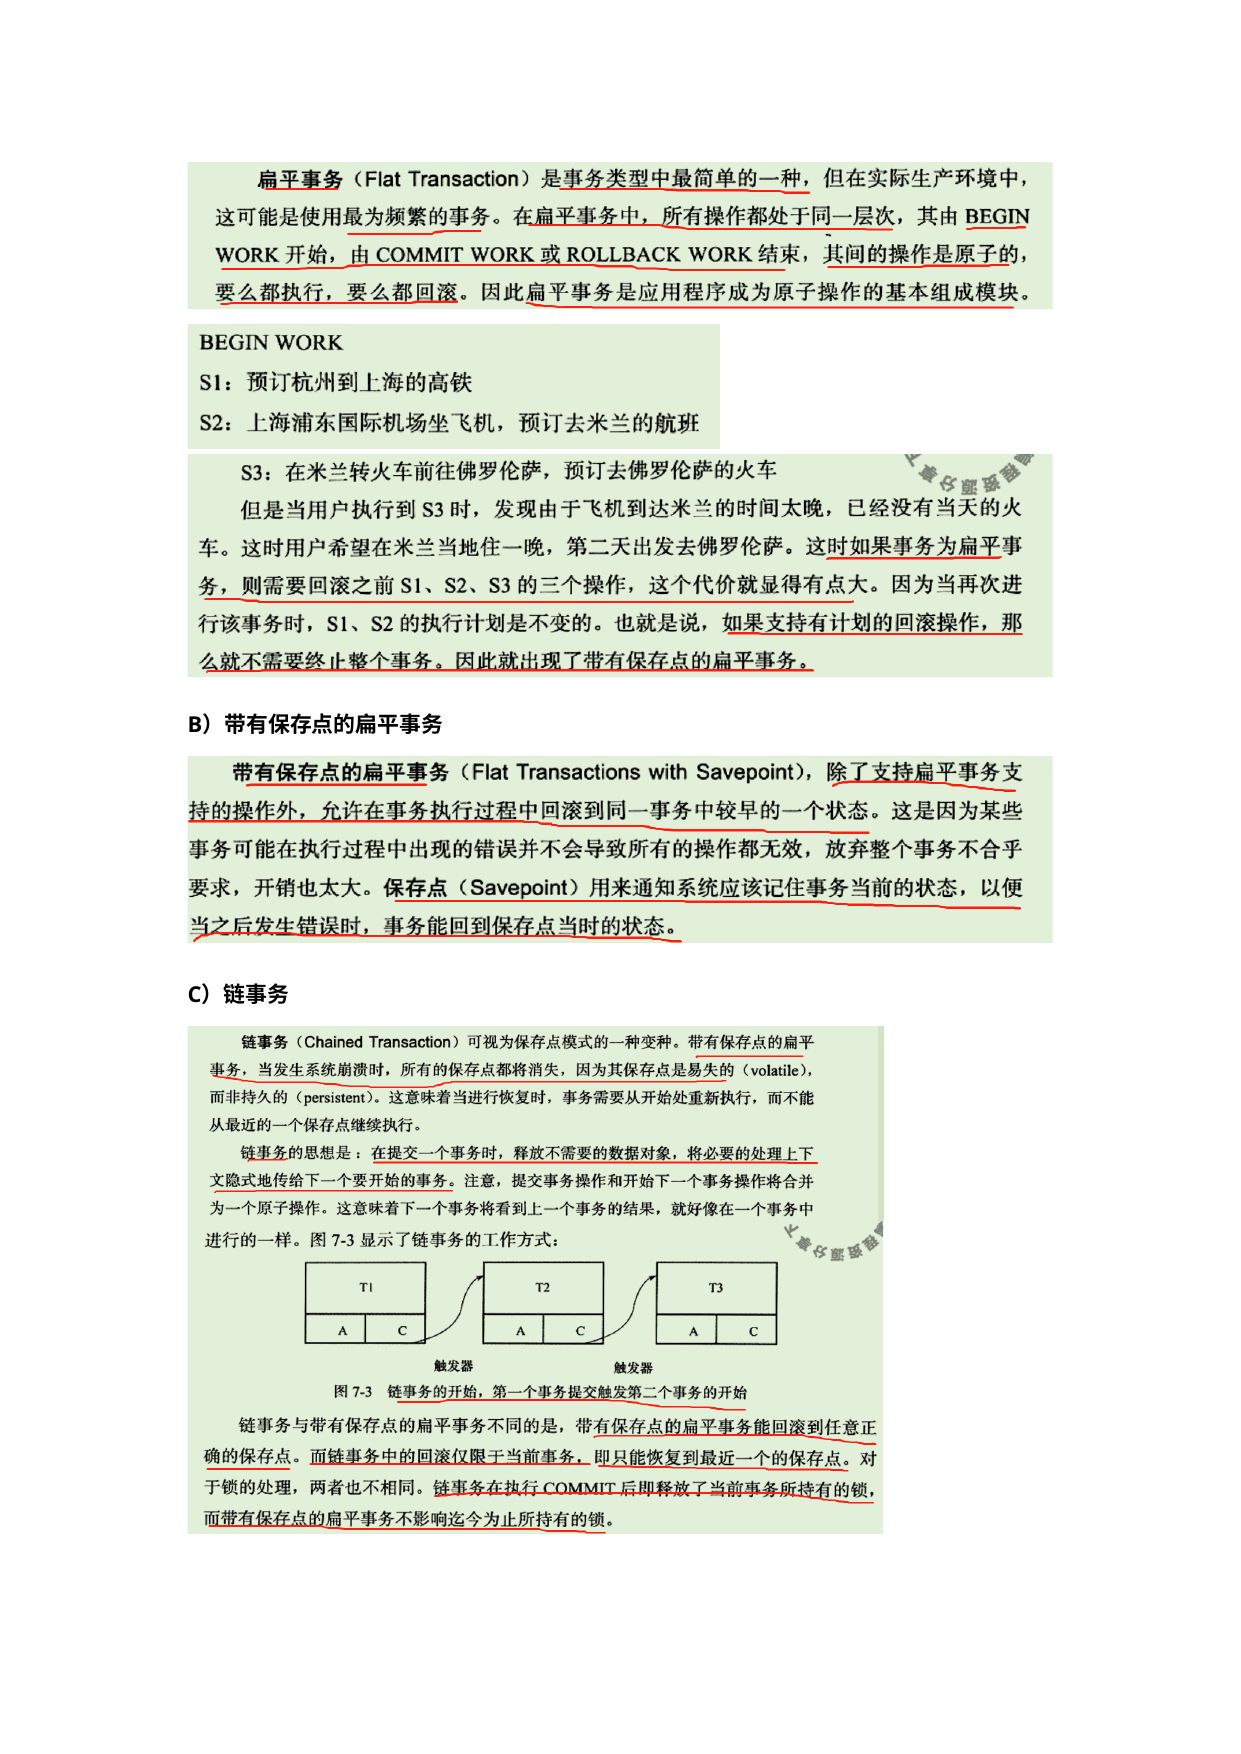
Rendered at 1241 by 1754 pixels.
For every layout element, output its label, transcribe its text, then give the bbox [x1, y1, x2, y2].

picture [187, 756, 1053, 943]
subtitle B）带有保存点的扁平事务 [187, 707, 1053, 739]
subtitle C）链事务 [187, 977, 1053, 1009]
picture [187, 1026, 884, 1534]
picture [187, 454, 1053, 677]
picture [187, 324, 720, 449]
picture [187, 162, 1053, 309]
